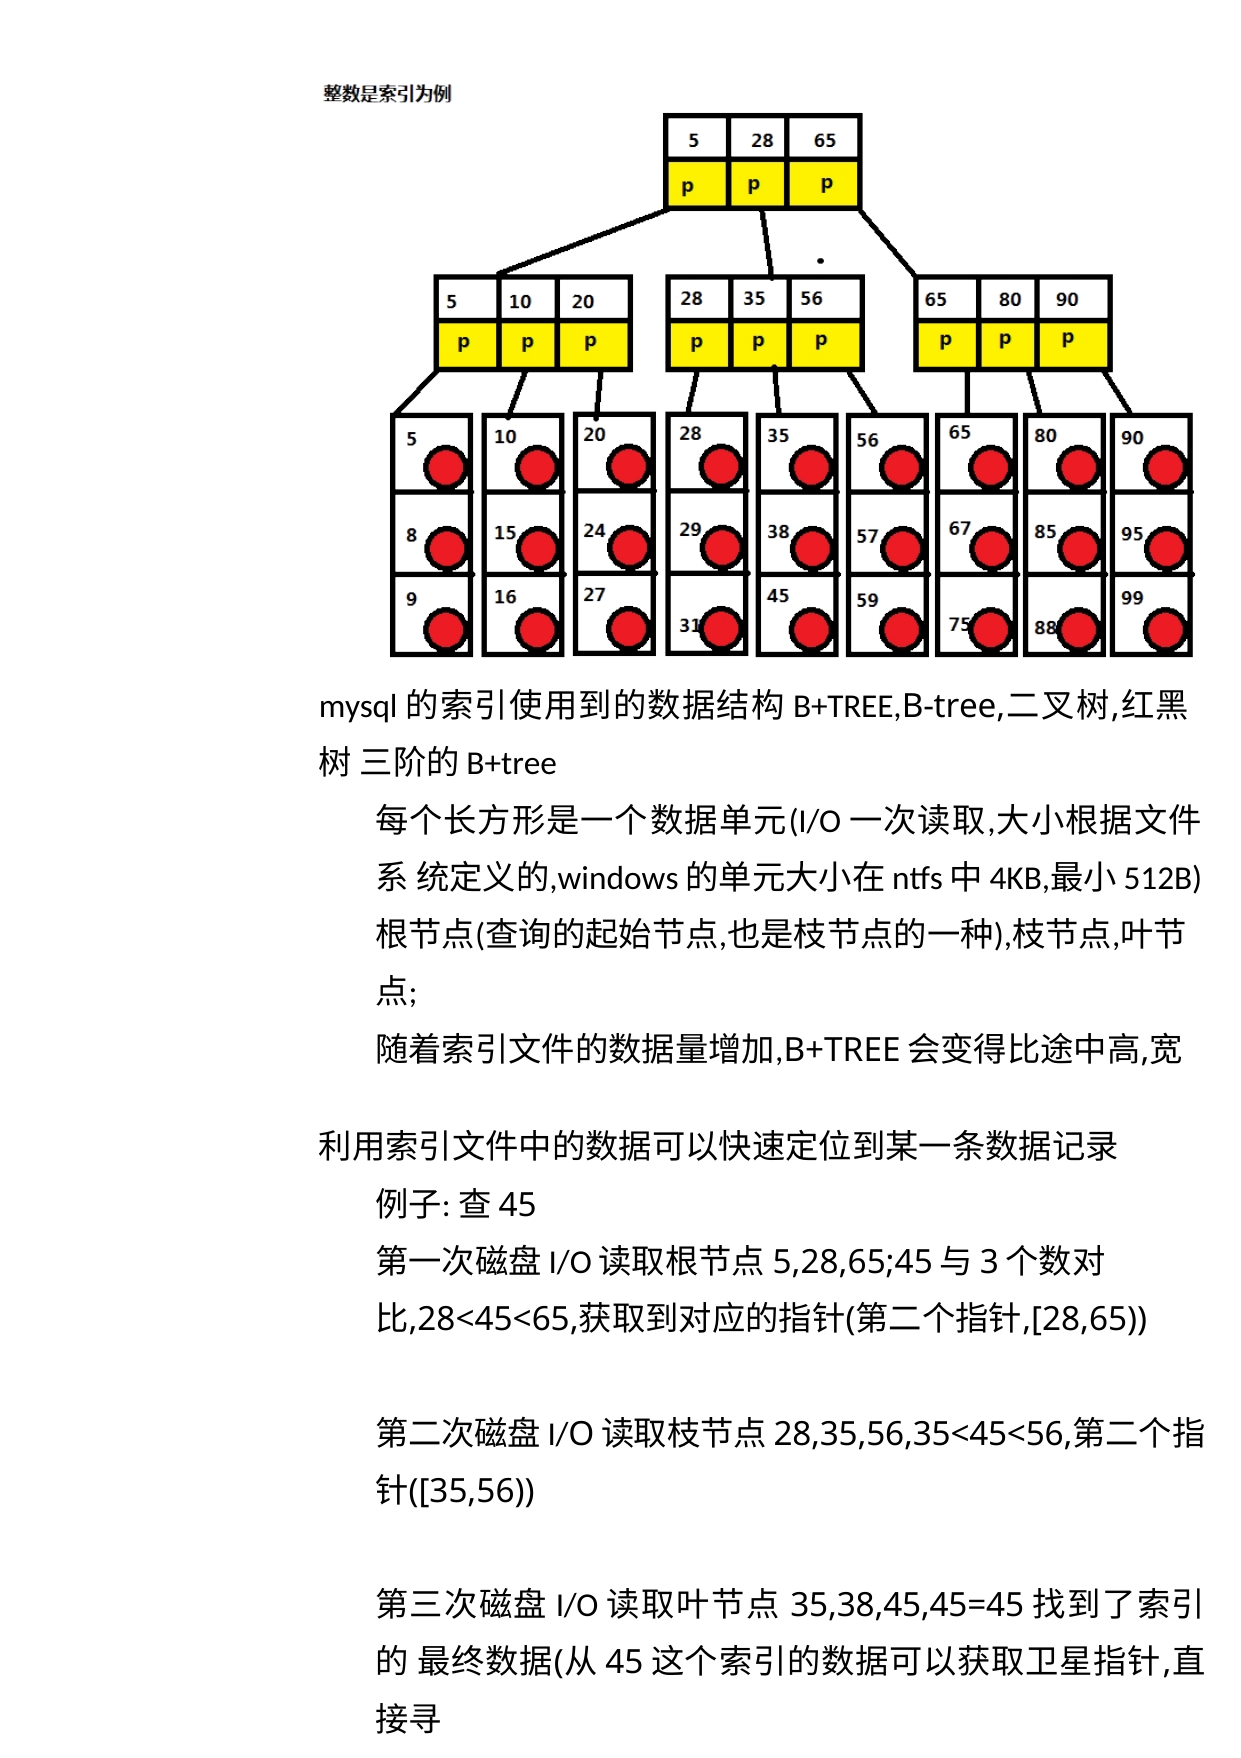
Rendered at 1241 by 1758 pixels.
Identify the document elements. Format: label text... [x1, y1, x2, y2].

text 根节点(查询的起始节点,也是枝节点的一种),枝节点,叶节 [375, 911, 1205, 956]
picture [318, 75, 1217, 678]
text 第二次磁盘I/O读取枝节点28,35,56,35<45<56,第二个指 针([35,56)) [375, 1399, 1205, 1514]
text 比,28<45<65,获取到对应的指针(第二个指针,[28,65)) [375, 1295, 1205, 1339]
text 第一次磁盘I/O读取根节点 5,28,65;45与3个数对 [375, 1238, 1205, 1282]
text 每个长方形是一个数据单元(I/O一次读取,大小根据文件系 统定义的,windows的单元大小在ntfs中4KB,最小512B) [375, 786, 1203, 901]
text 随着索引文件的数据量增加,B+TREE会变得比途中高,宽 [375, 1025, 1205, 1070]
text 例子:查45 [375, 1180, 1205, 1225]
text mysql的索引使用到的数据结构B+TREE,B-tree,二叉树,红黑树 三阶的B+tree [319, 672, 1189, 786]
text 第三次磁盘I/O读取叶节点 35,38,45,45=45找到了索引的 最终数据(从45这个索引的数据可以获取卫星指针,直接寻 [375, 1571, 1205, 1743]
text 点; [375, 968, 1205, 1013]
text 利用索引文件中的数据可以快速定位到某一条数据记录 [319, 1124, 1205, 1168]
